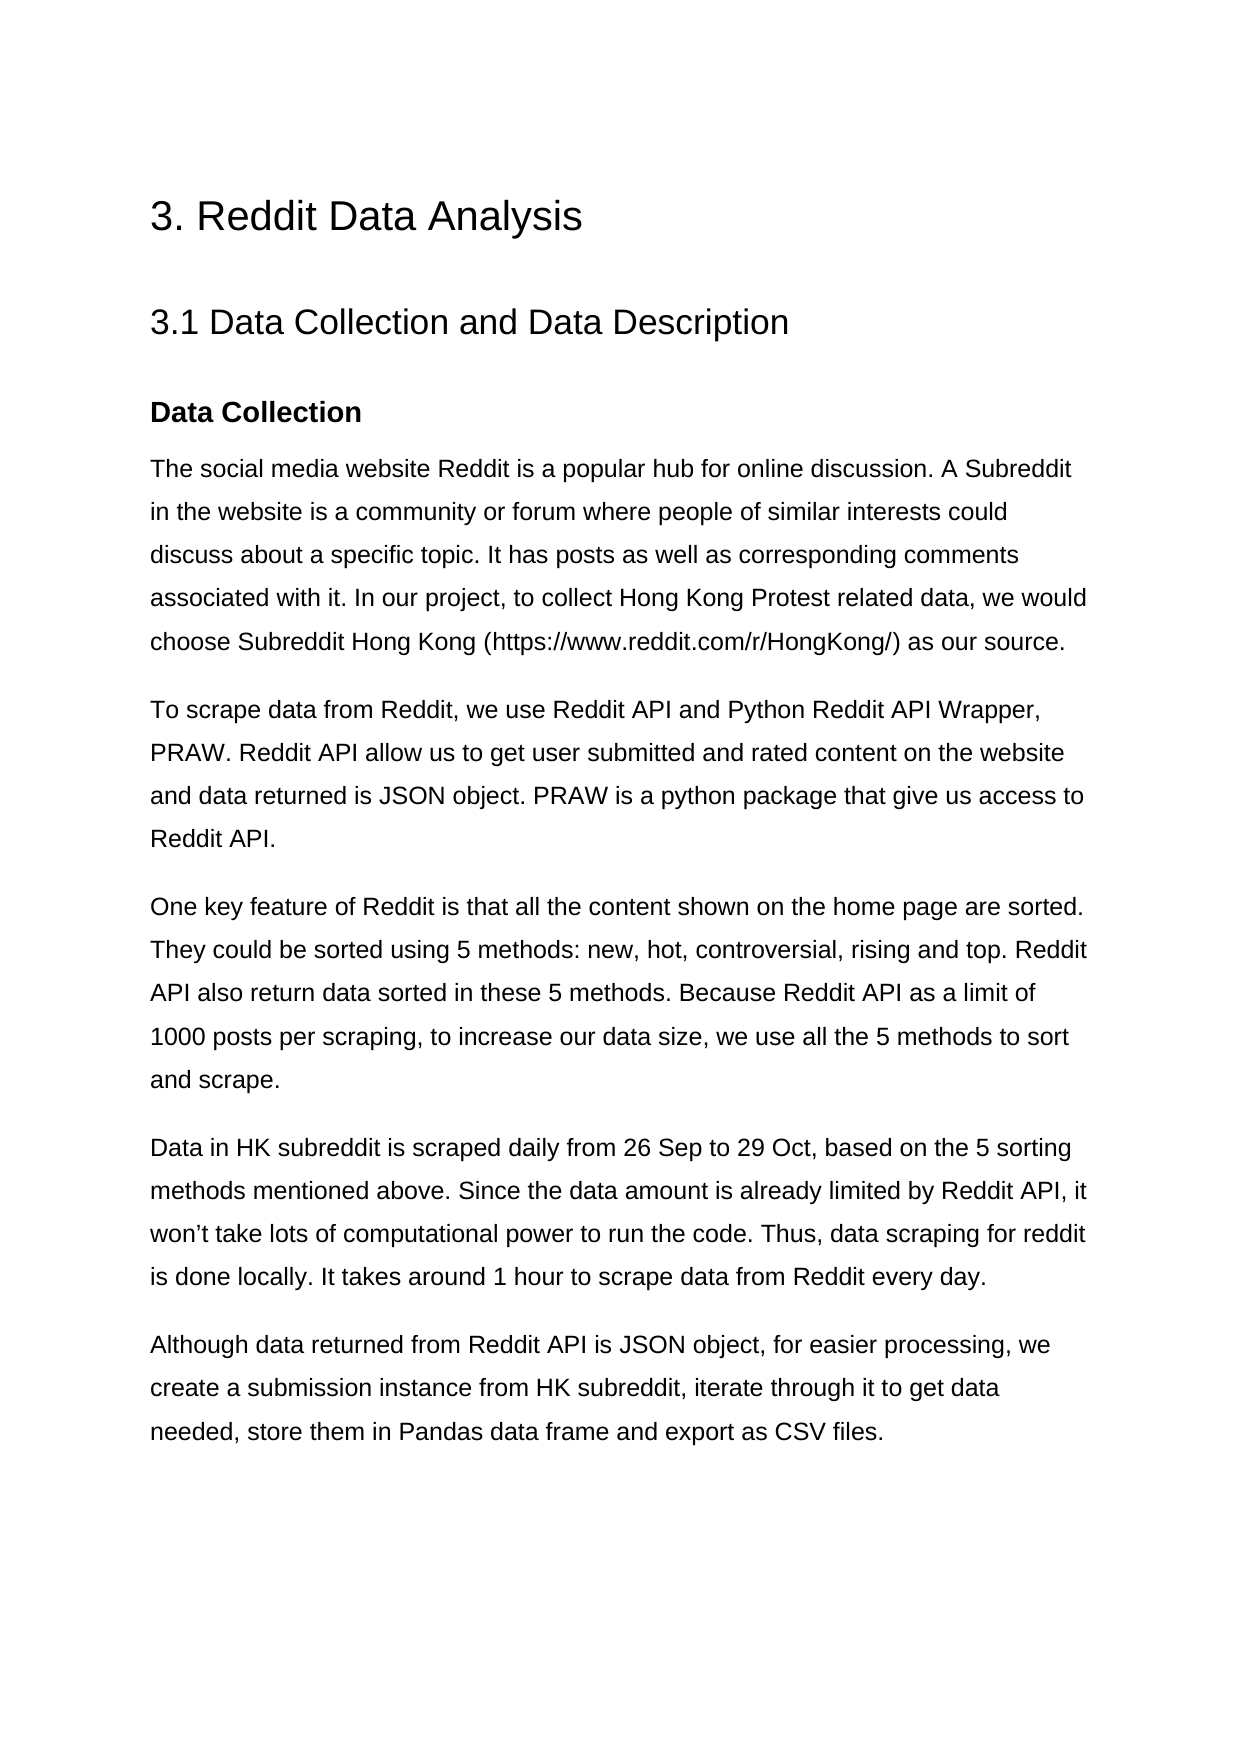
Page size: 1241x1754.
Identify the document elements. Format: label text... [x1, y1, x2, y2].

text Although data returned from Reddit API is JSON object, for easier processing, we create a submission instance from HK subreddit, iterate through it to get data needed, store them in Pandas data frame and export as CSV files. [150, 1330, 1090, 1445]
text Data in HK subreddit is scraped daily from 26 Sep to 29 Oct, based on the 5 sorting methods mentioned above. Since the data amount is already limited by Reddit API, it won’t take lots of computational power to run the code. Thus, data scraping for reddit is done locally. It takes around 1 hour to scrape data from Reddit every day. [150, 1133, 1090, 1291]
text To scrape data from Reddit, we use Reddit API and Python Reddit API Wrapper, PRAW. Reddit API allow us to get user submitted and rated content on the website and data returned is JSON object. PRAW is a python package that give us access to Reddit API. [150, 695, 1090, 853]
subtitle 3. Reddit Data Analysis [150, 192, 1090, 239]
text One key feature of Reddit is that all the content shown on the home page are sorted. They could be sorted using 5 methods: new, hot, controversial, rising and top. Reddit API also return data sorted in these 5 methods. Because Reddit API as a limit of 1000 posts per scraping, to increase our data size, we use all the 5 methods to sort and scrape. [150, 892, 1090, 1093]
subtitle Data Collection [150, 395, 1090, 429]
subtitle 3.1 Data Collection and Data Description [150, 301, 1090, 342]
text The social media website Reddit is a popular hub for online discussion. A Subreddit in the website is a community or forum where people of similar interests could discuss about a specific topic. It has posts as well as corresponding comments associated with it. In our project, to collect Hong Kong Protest related data, we would choose Subreddit Hong Kong (https://www.reddit.com/r/HongKong/) as our source. [150, 454, 1090, 655]
